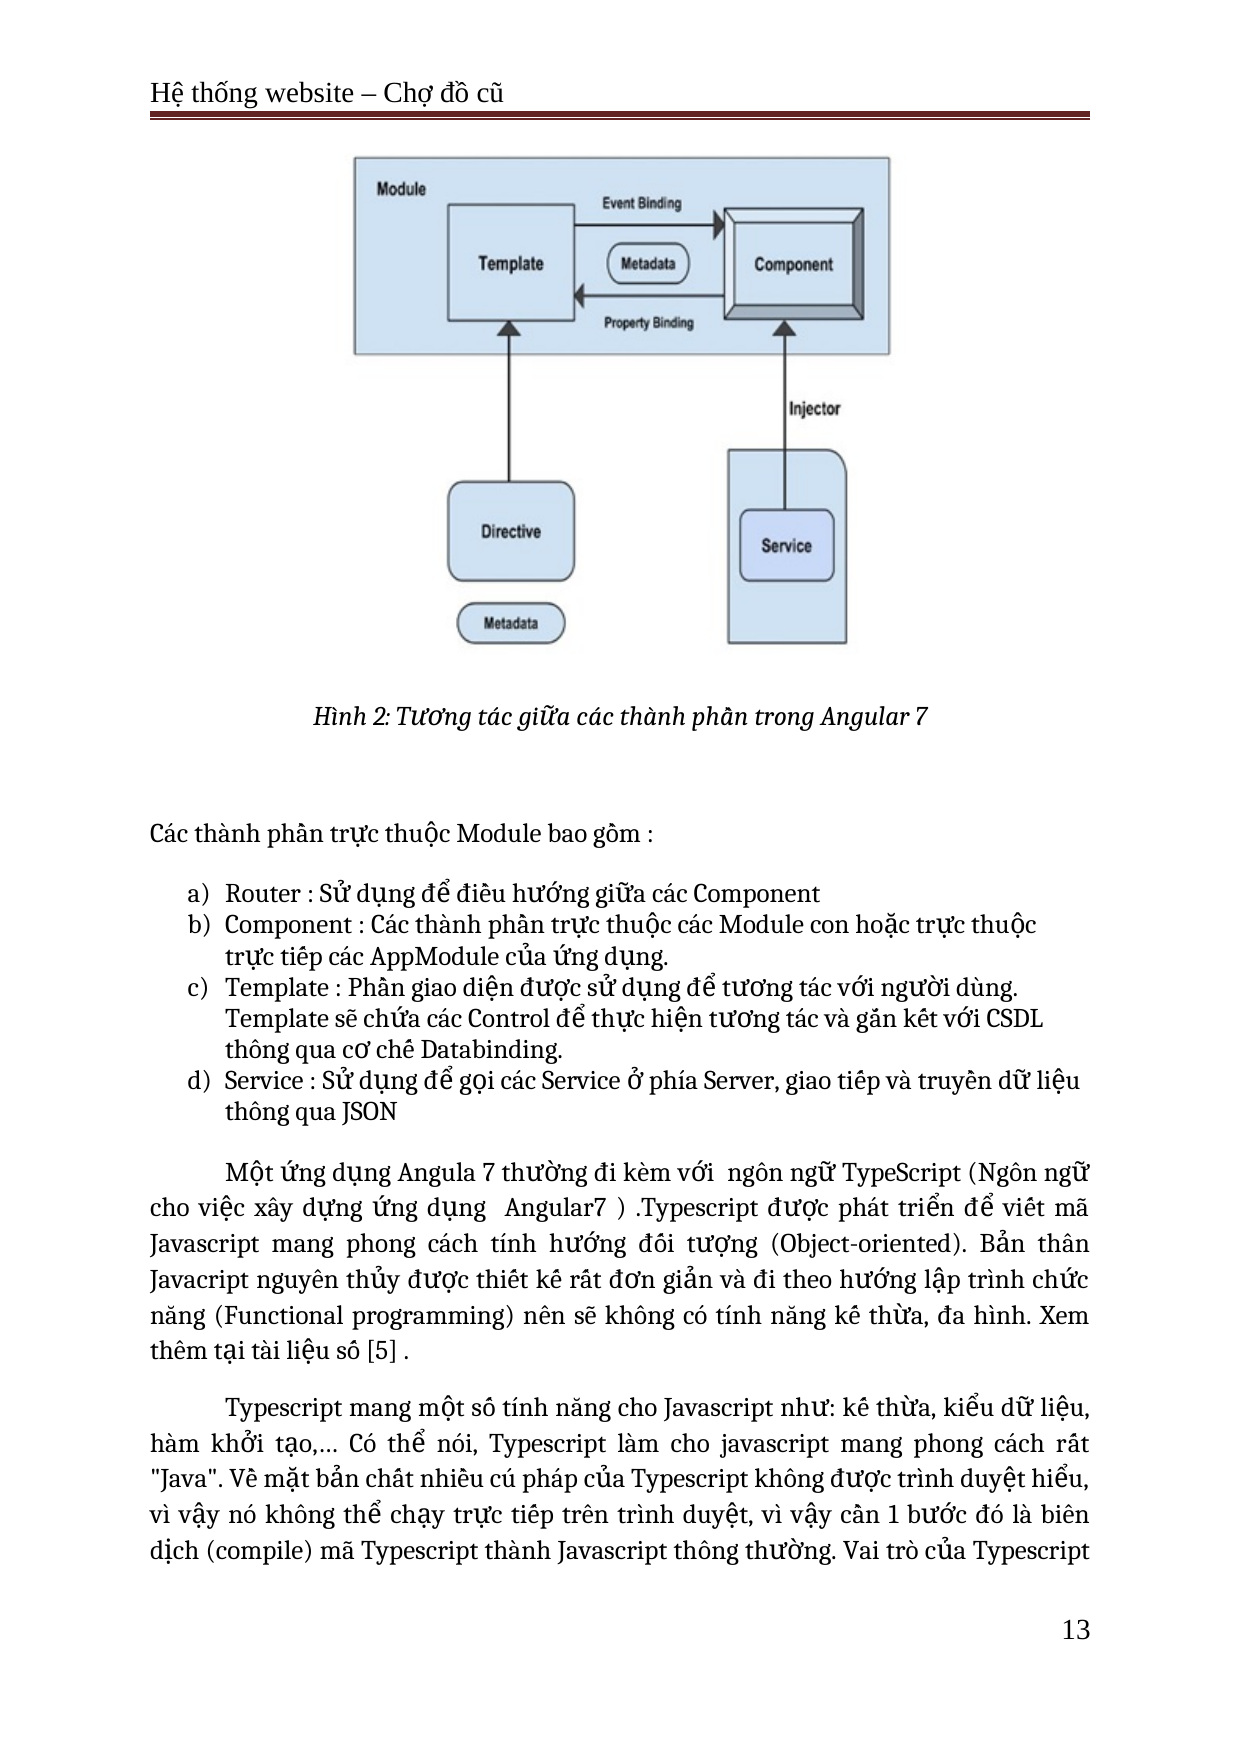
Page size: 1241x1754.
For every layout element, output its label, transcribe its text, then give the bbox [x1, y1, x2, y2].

list Service : Sử dụng để gọi các Service ở phía Server, giao tiếp và truyền dữ liệu thông qua JSON [187, 1065, 1090, 1128]
list Router : Sử dụng để điều hướng giữa các Component [187, 878, 1090, 909]
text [150, 1392, 1090, 1566]
list Template : Phần giao diện được sử dụng để tương tác với người dùng. Template sẽ chứa các Control để thực hiện tương tác và gắn kết với CSDL thông qua cơ chế Databinding. [187, 972, 1090, 1065]
picture [333, 153, 907, 676]
text Một ứng dụng Angula 7 thường đi kèm với ngôn ngữ TypeScript (Ngôn ngữ cho việc xây dựng ứng dụng Angular7 ) .Typescript được phát triển để viết mã Javascript mang phong cách tính hướng đối tượng (Object-oriented). Bản thân Javacript nguyên thủy được thiết kế rất đơn giản và đi theo hướng lập trình chức năng (Functional programming) nên sẽ không có tính năng kế thừa, đa hình. Xem thêm tại tài liệu số [5] . [150, 1157, 1090, 1367]
text Các thành phần trực thuộc Module bao gồm : [150, 818, 1090, 849]
text Hình 2: Tương tác giữa các thành phần trong Angular 7 [150, 701, 1090, 732]
list Component : Các thành phần trực thuộc các Module con hoặc trực thuộc trực tiếp các AppModule của ứng dụng. [187, 909, 1090, 972]
